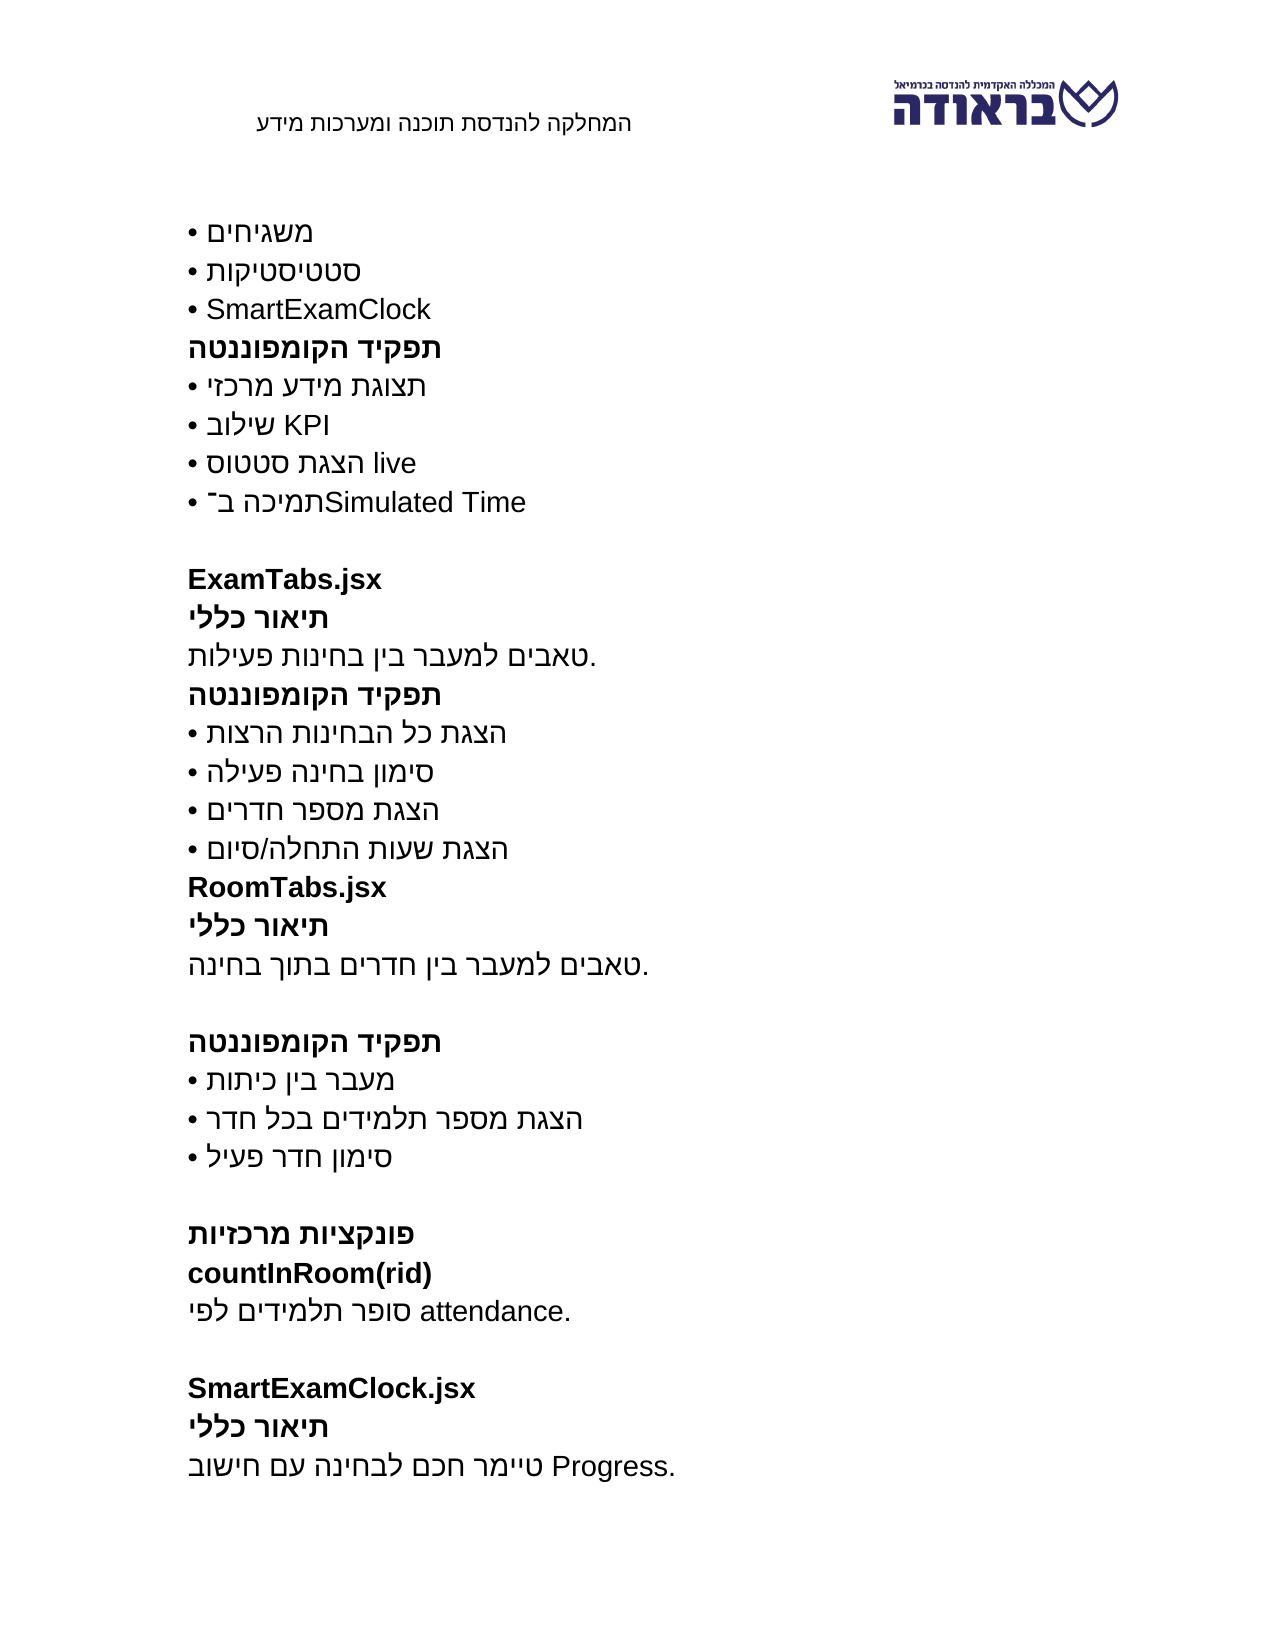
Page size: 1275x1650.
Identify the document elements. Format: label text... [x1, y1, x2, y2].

text טיימר חכם לבחינה עם חישוב Progress. [187, 1448, 1125, 1482]
text • מעבר בין כיתות • הצגת מספר תלמידים בכל חדר • סימון חדר פעיל [187, 1063, 1125, 1174]
text תפקיד הקומפוננטה [187, 1024, 1125, 1058]
text טאבים למעבר בין בחינות פעילות. [187, 639, 1125, 673]
text countInRoom(rid) [187, 1256, 1125, 1289]
text פונקציות מרכזיות [187, 1217, 1125, 1251]
text תיאור כללי [187, 1410, 1125, 1443]
text תפקיד הקומפוננטה [187, 678, 1125, 711]
text • הצגת כל הבחינות הרצות • סימון בחינה פעילה • הצגת מספר חדרים • הצגת שעות התחלה/סיום [187, 716, 1125, 865]
text ExamTabs.jsx [187, 562, 1125, 596]
text תיאור כללי [187, 601, 1125, 634]
picture [887, 75, 1125, 132]
text סופר תלמידים לפי attendance. [187, 1294, 1125, 1328]
text SmartExamClock.jsx [187, 1371, 1125, 1405]
text תפקיד הקומפוננטה [187, 331, 1125, 364]
text RoomTabs.jsx [187, 870, 1125, 904]
text טאבים למעבר בין חדרים בתוך בחינה. [187, 947, 1125, 981]
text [187, 215, 1125, 326]
text • תצוגת מידע מרכזי • שילוב KPI • הצגת סטטוס live • תמיכה ב־Simulated Time [187, 369, 1125, 518]
text תיאור כללי [187, 909, 1125, 942]
